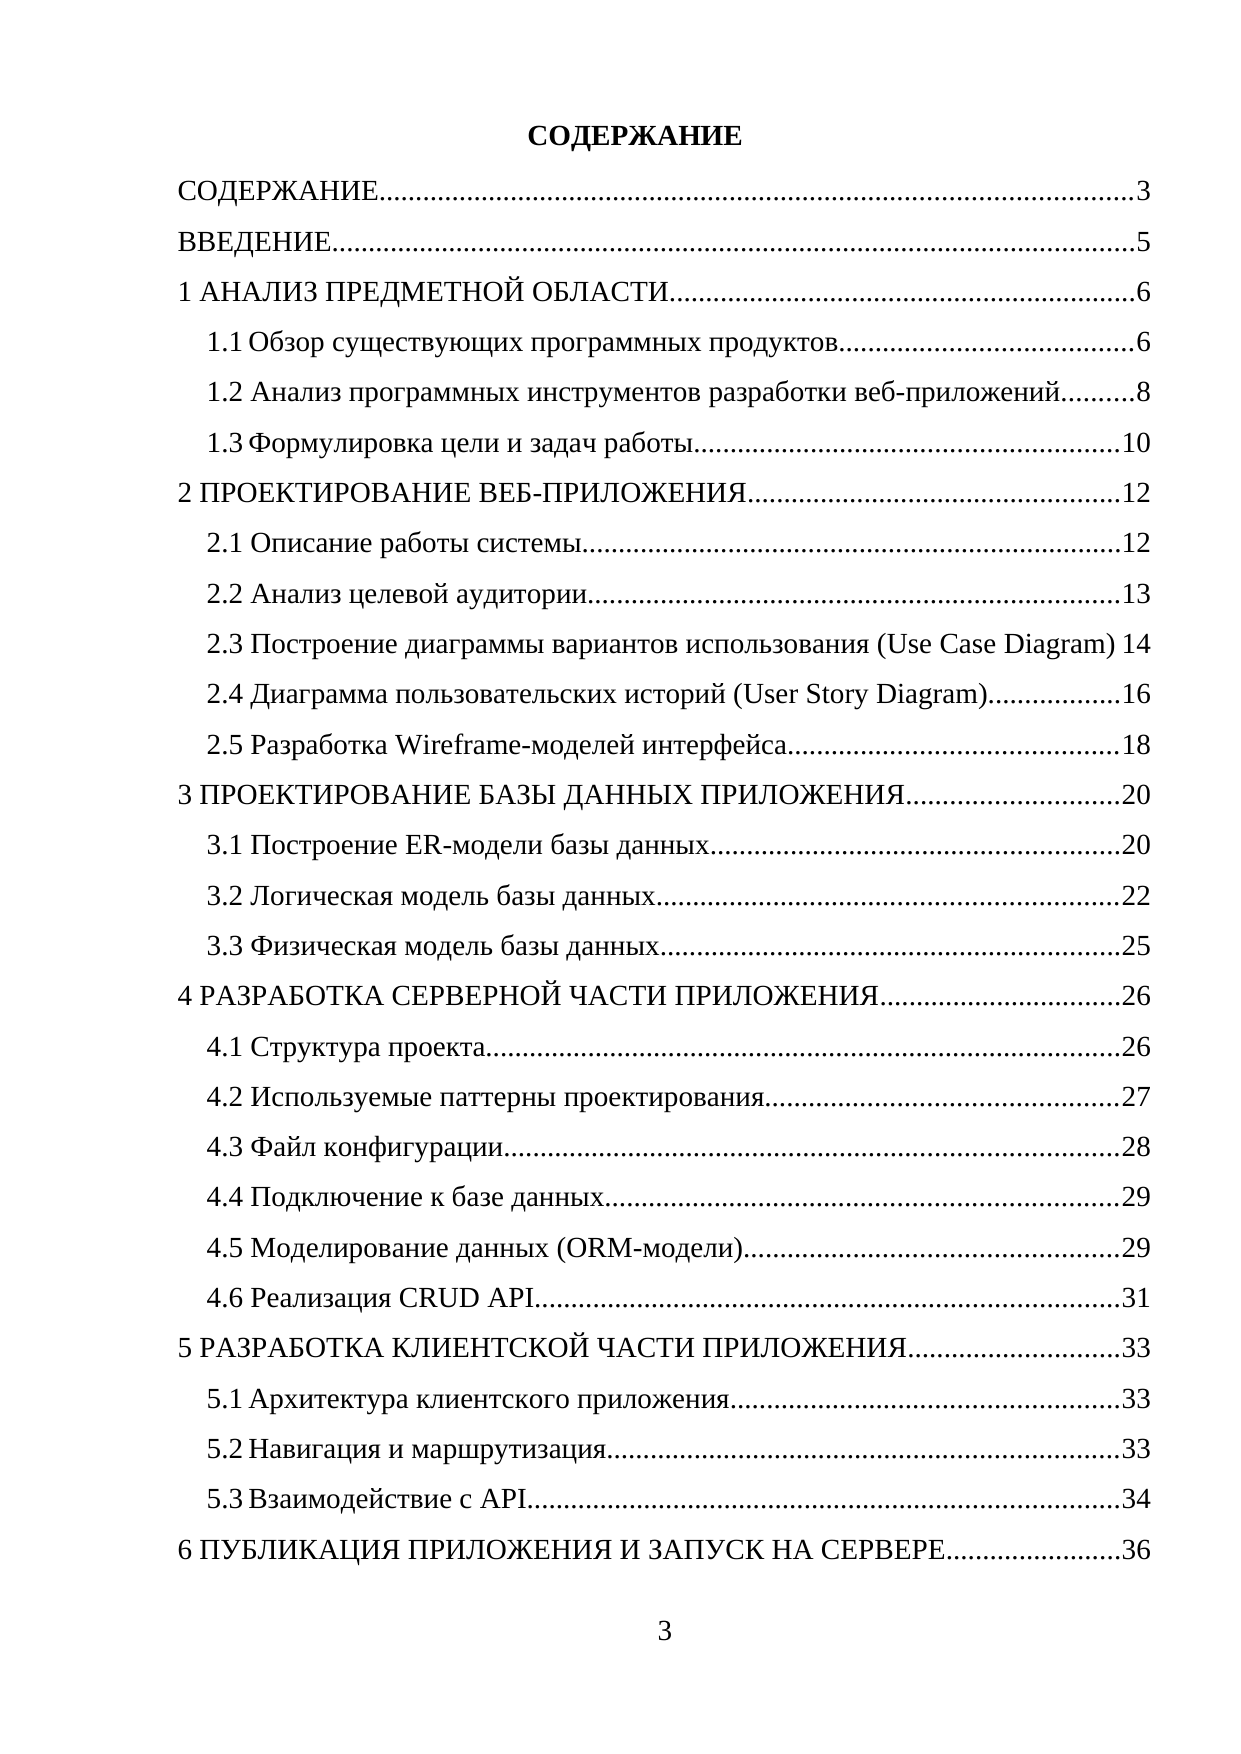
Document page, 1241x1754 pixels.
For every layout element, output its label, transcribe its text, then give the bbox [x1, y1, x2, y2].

text 2.5 Разработка Wireframe-моделей интерфейса 18 [206, 727, 1152, 760]
text 4.5 Моделирование данных (ORM-модели) 29 [206, 1230, 1152, 1263]
text 2.3 Построение диаграммы вариантов использования (Use Case Diagram) 14 [206, 626, 1152, 660]
text 1.2 Анализ программных инструментов разработки веб-приложений 8 [206, 374, 1152, 408]
text 1.3 Формулировка цели и задач работы 10 [206, 425, 1152, 458]
text 3 ПРОЕКТИРОВАНИЕ БАЗЫ ДАННЫХ ПРИЛОЖЕНИЯ 20 [177, 777, 1152, 811]
text 5 РАЗРАБОТКА КЛИЕНТСКОЙ ЧАСТИ ПРИЛОЖЕНИЯ 33 [177, 1331, 1152, 1364]
text 2.1 Описание работы системы 12 [177, 526, 1152, 559]
text 2.2 Анализ целевой аудитории 13 [206, 576, 1152, 609]
text 4.3 Файл конфигурации 28 [206, 1129, 1152, 1163]
text ВВЕДЕНИЕ 5 [177, 224, 1152, 257]
text 4.1 Структура проекта 26 [206, 1029, 1152, 1062]
text 3.2 Логическая модель базы данных 22 [206, 878, 1152, 911]
text 4.6 Реализация CRUD API 31 [206, 1280, 1152, 1314]
text 5.1 Архитектура клиентского приложения 33 [206, 1381, 1152, 1414]
text 5.2 Навигация и маршрутизация 33 [206, 1431, 1152, 1465]
text 1.1 Обзор существующих программных продуктов 6 [206, 324, 1152, 358]
text СОДЕРЖАНИЕ [118, 118, 1152, 152]
text 4.4 Подключение к базе данных 29 [206, 1179, 1152, 1213]
text 5.3 Взаимодействие с API 34 [206, 1481, 1152, 1515]
text 4.2 Используемые паттерны проектирования 27 [206, 1079, 1152, 1112]
text СОДЕРЖАНИЕ 3 [177, 173, 1152, 207]
text 2 ПРОЕКТИРОВАНИЕ ВЕБ-ПРИЛОЖЕНИЯ 12 [177, 475, 1152, 509]
text 2.4 Диаграмма пользовательских историй (User Story Diagram) 16 [206, 676, 1152, 710]
text 3.3 Физическая модель базы данных 25 [206, 928, 1152, 962]
text 1 АНАЛИЗ ПРЕДМЕТНОЙ ОБЛАСТИ 6 [177, 274, 1152, 307]
text 4 РАЗРАБОТКА СЕРВЕРНОЙ ЧАСТИ ПРИЛОЖЕНИЯ 26 [177, 978, 1152, 1012]
text 3.1 Построение ER-модели базы данных 20 [206, 827, 1152, 861]
text 6 ПУБЛИКАЦИЯ ПРИЛОЖЕНИЯ И ЗАПУСК НА СЕРВЕРЕ 36 [177, 1532, 1152, 1565]
